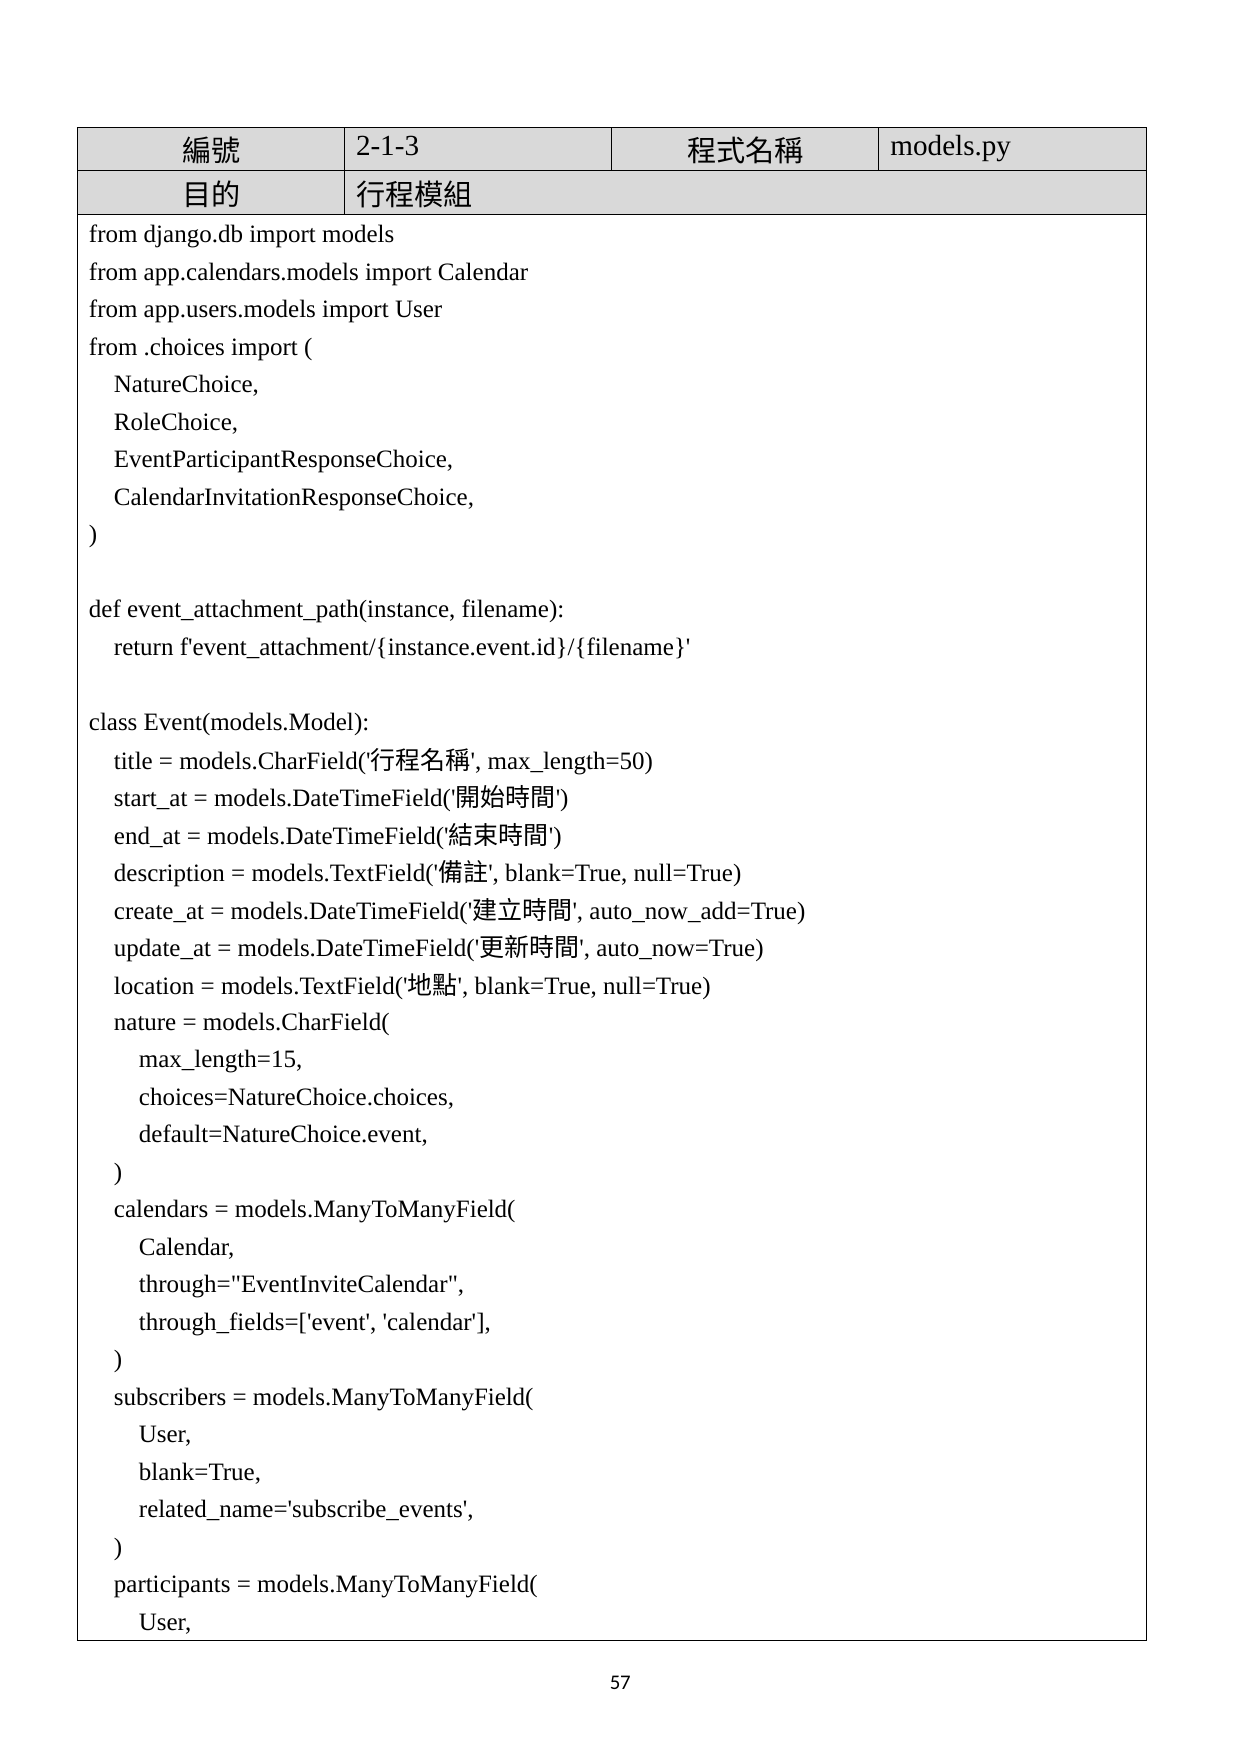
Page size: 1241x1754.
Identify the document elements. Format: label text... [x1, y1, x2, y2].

table_header 2-1-3 [345, 128, 611, 170]
table_header models.py [879, 128, 1146, 170]
table_cell 行程模組 [345, 171, 1146, 214]
table_header 程式名稱 [612, 128, 878, 170]
table_header 編號 [78, 128, 344, 170]
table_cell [78, 215, 1146, 1640]
table_cell 目的 [78, 171, 344, 214]
